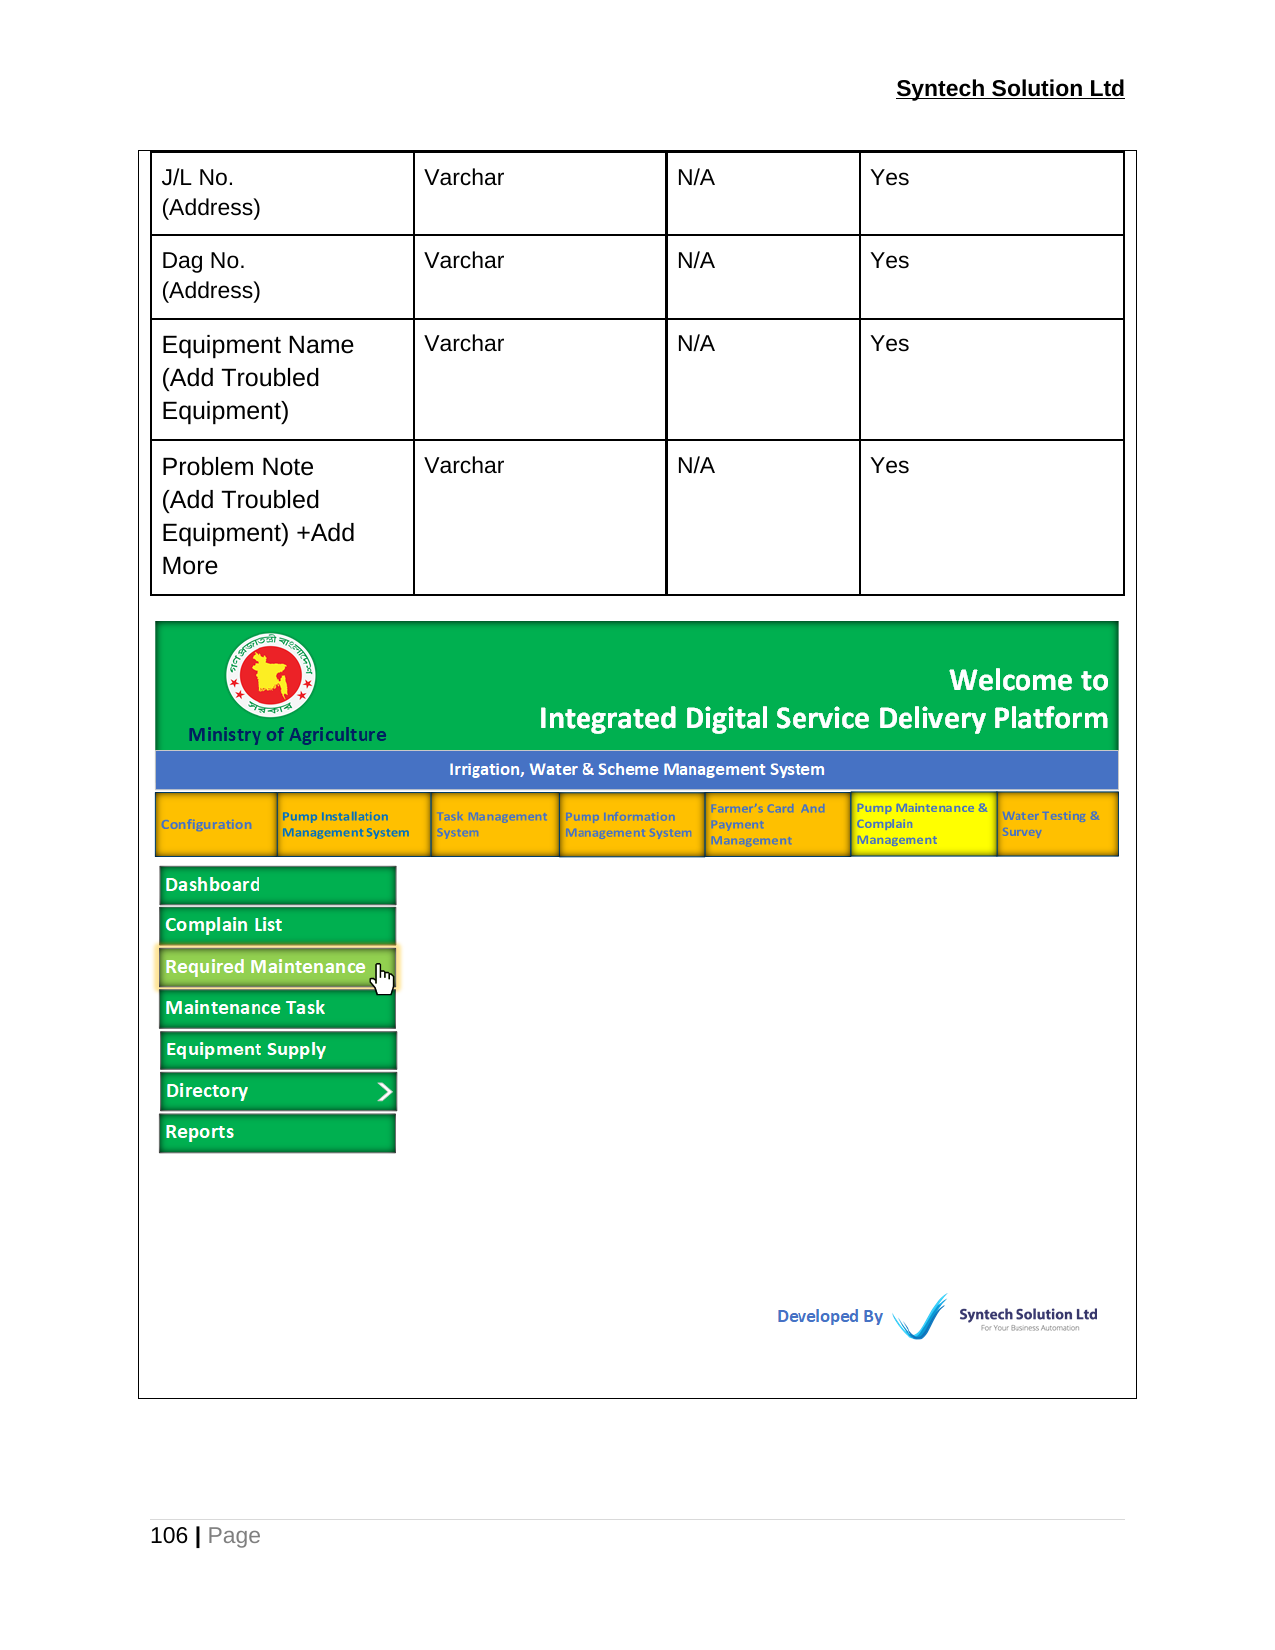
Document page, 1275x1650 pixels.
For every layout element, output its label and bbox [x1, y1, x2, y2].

table_header [139, 151, 1136, 1398]
picture [150, 621, 1125, 1340]
